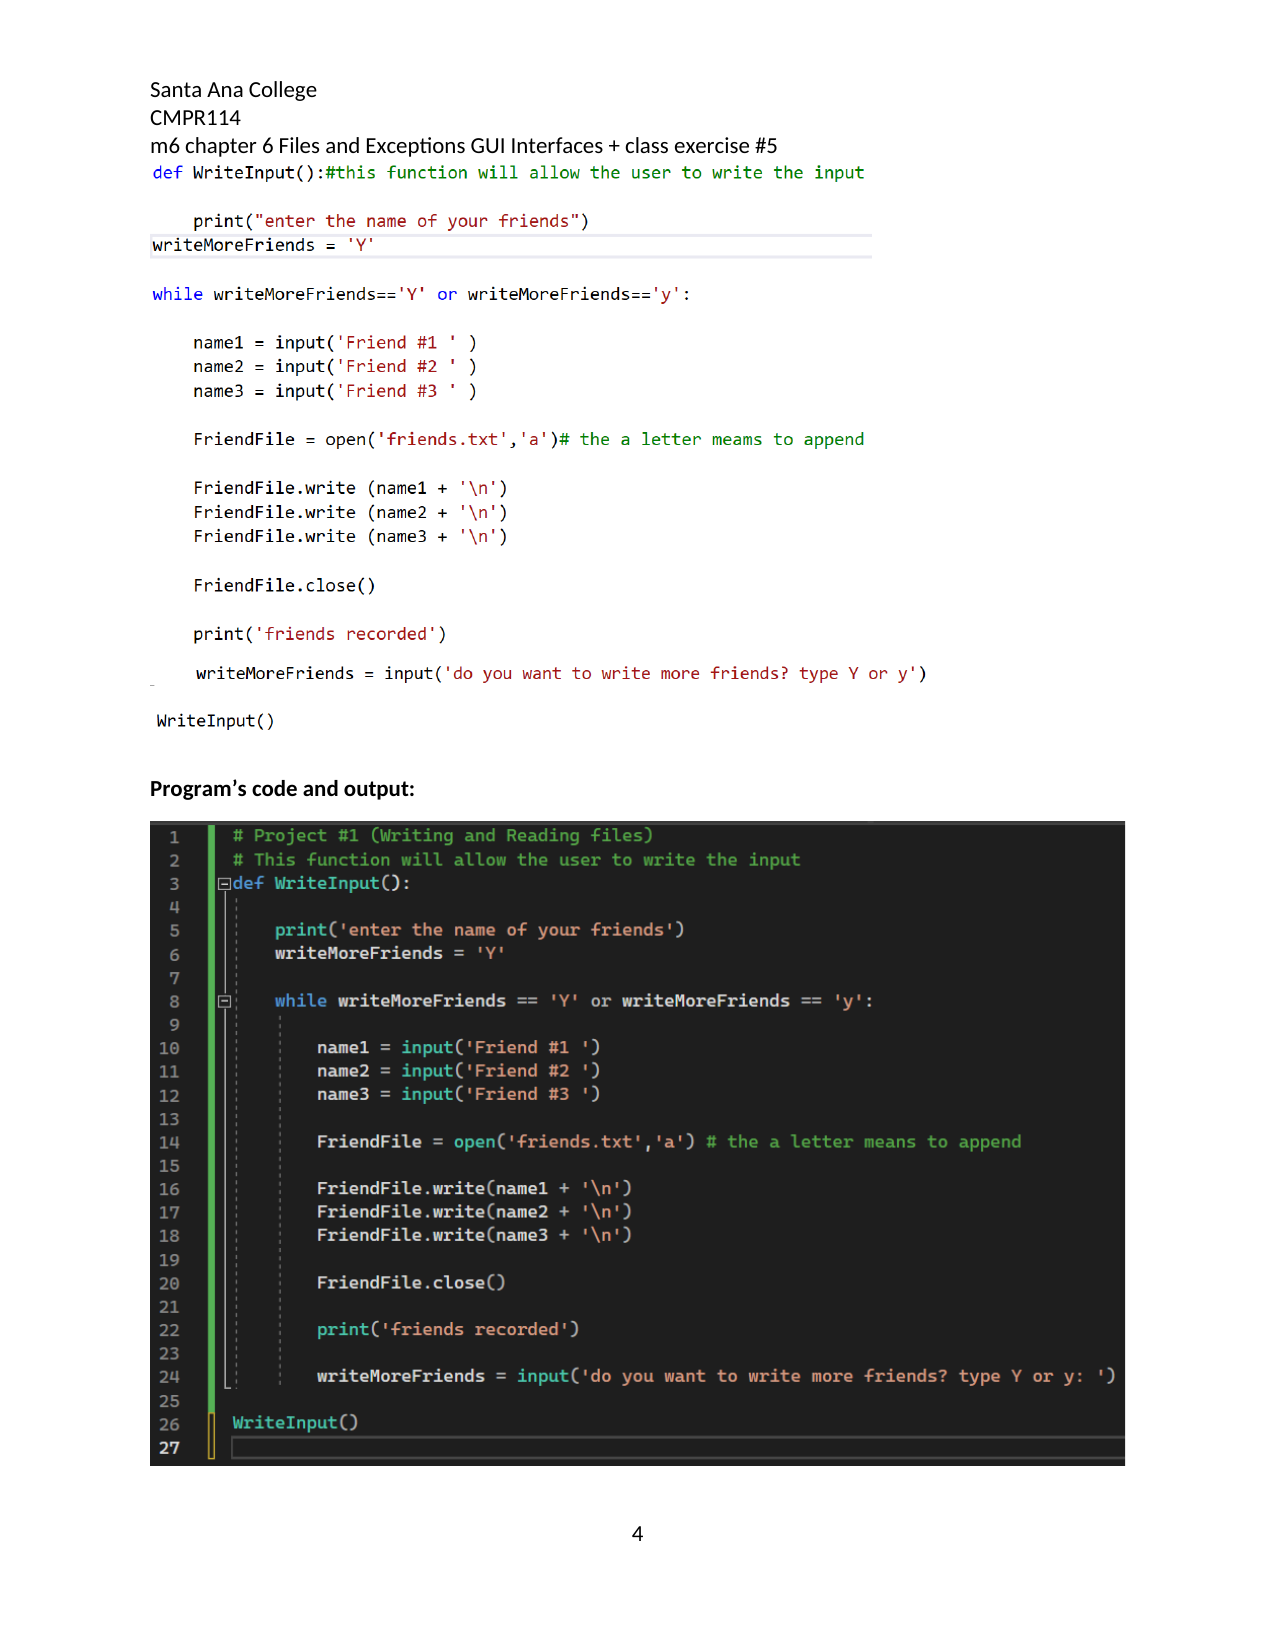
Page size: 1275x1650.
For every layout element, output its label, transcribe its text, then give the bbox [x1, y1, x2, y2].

text Program’s code and output: [150, 774, 1125, 802]
picture [150, 821, 1125, 1466]
